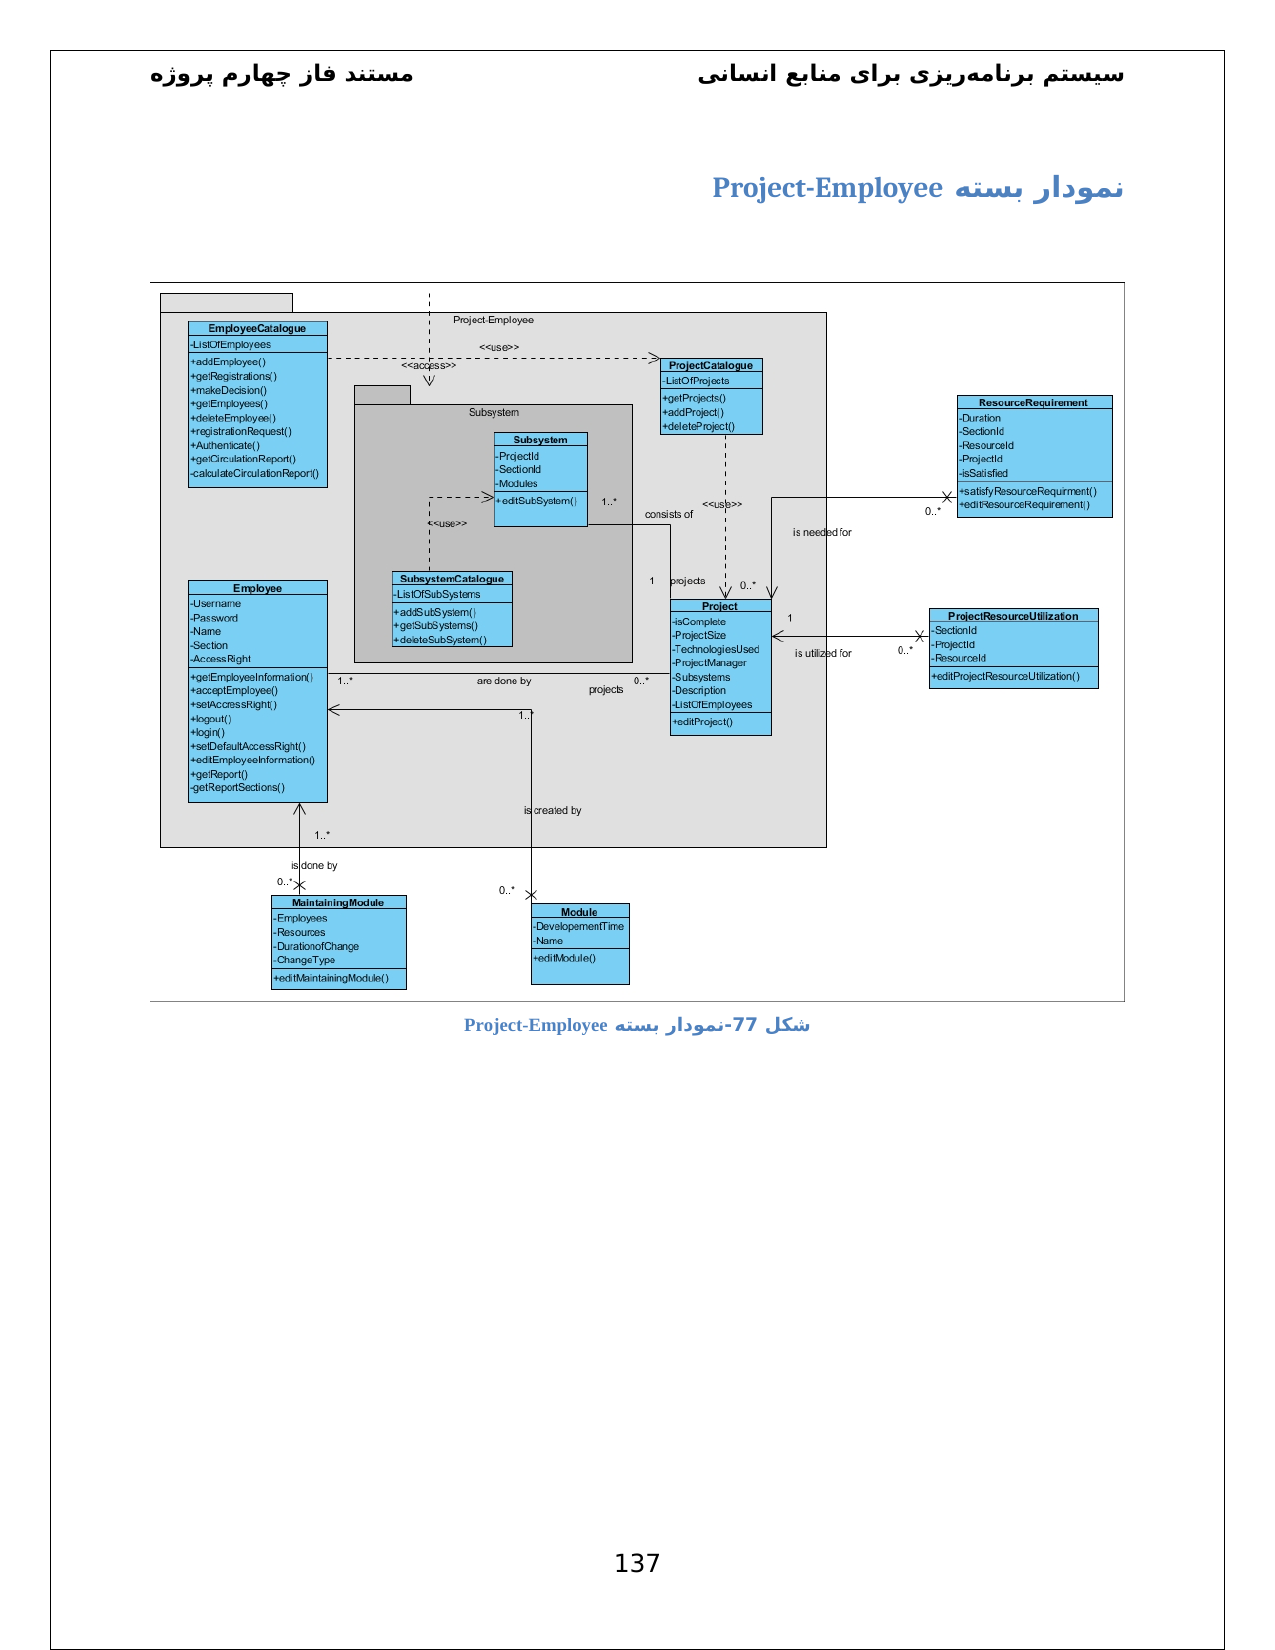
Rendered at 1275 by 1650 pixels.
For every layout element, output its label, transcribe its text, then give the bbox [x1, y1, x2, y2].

picture [150, 282, 1125, 1002]
subtitle نمودار بسته Project-Employee [150, 171, 1125, 205]
text شکل 77-نمودار بسته Project-Employee [150, 1014, 1125, 1036]
